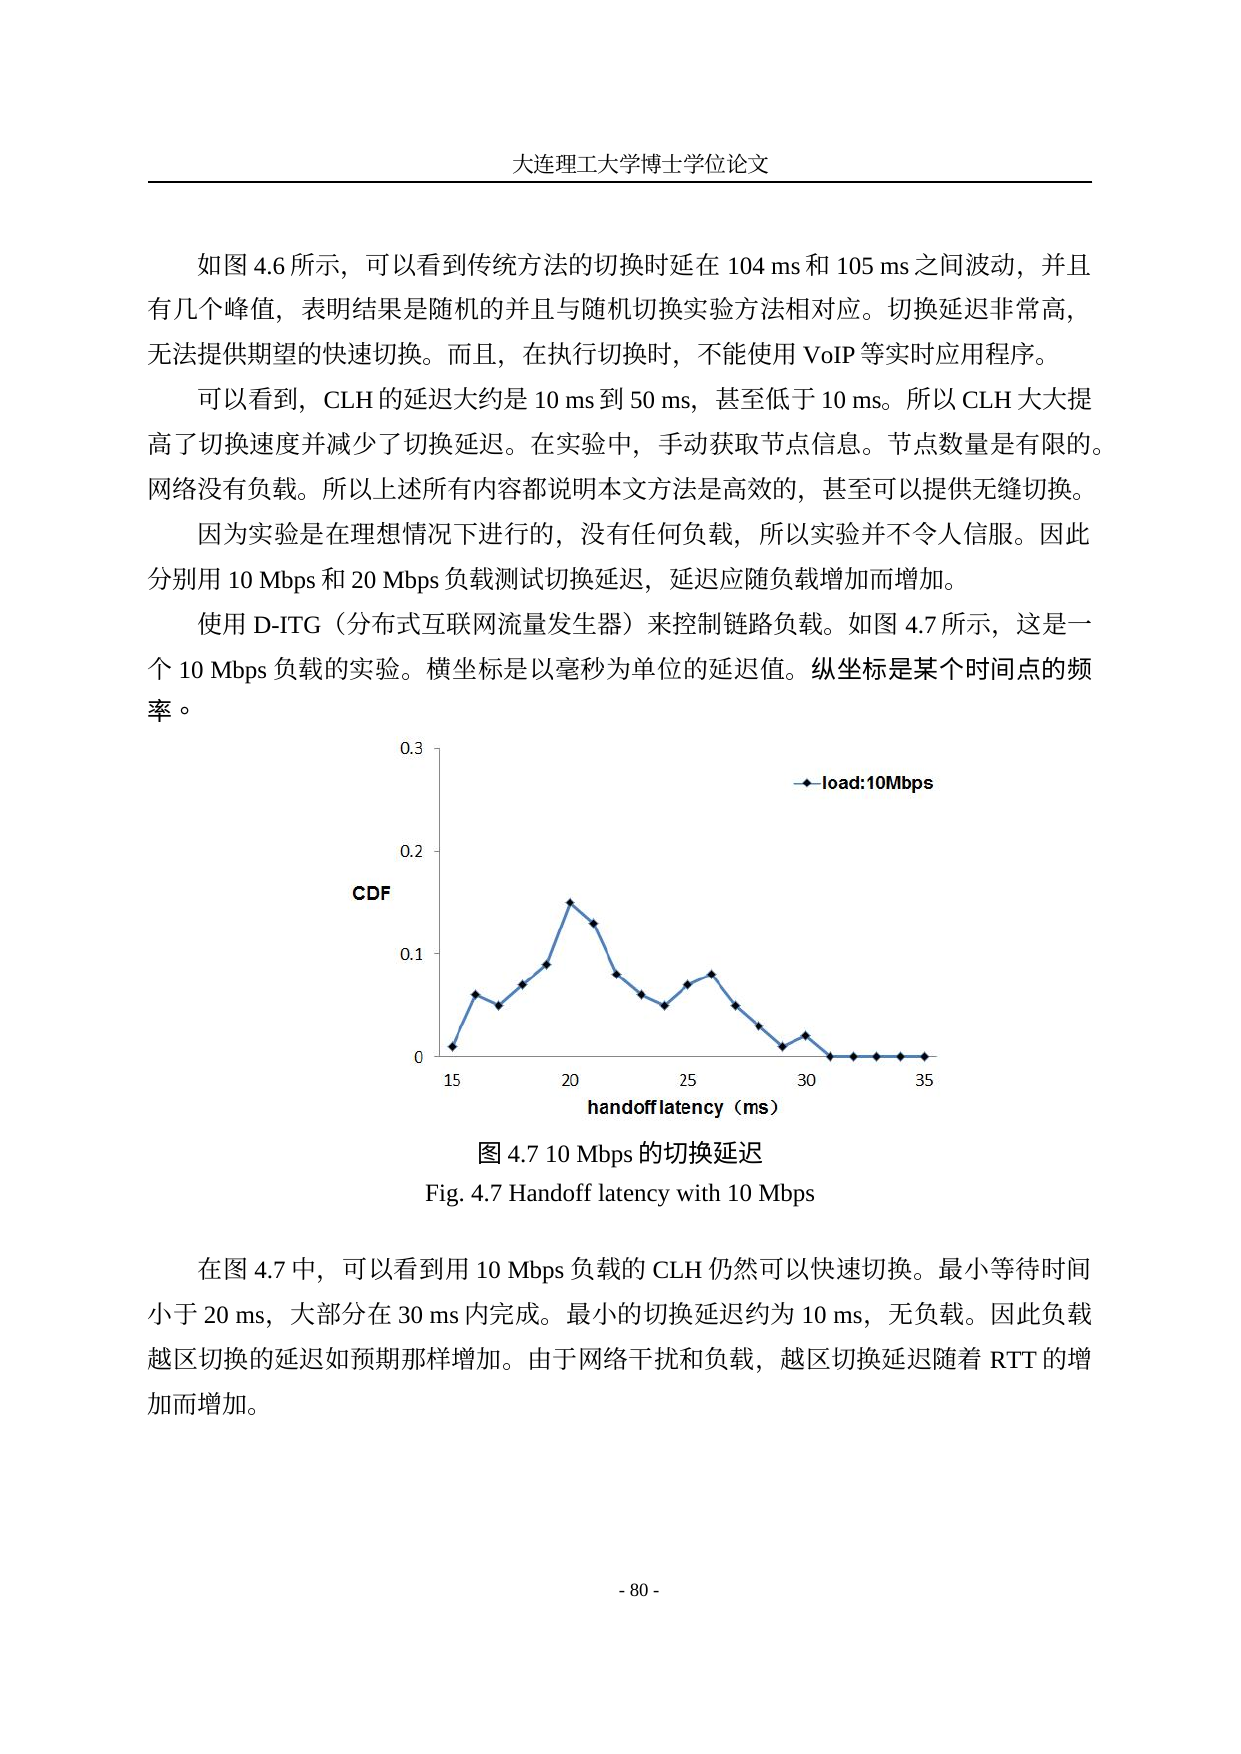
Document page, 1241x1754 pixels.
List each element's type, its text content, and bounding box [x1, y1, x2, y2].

text 图4.7 10 Mbps的切换延迟 [148, 1136, 1092, 1170]
text 因为实验是在理想情况下进行的，没有任何负载，所以实验并不令人信服。因此分别用10 Mbps和20 Mbps负载测试切换延迟，延迟应随负载增加而增加。 [148, 515, 1092, 596]
text 在图4.7中，可以看到用10 Mbps负载的CLH仍然可以快速切换。最小等待时间小于20 ms，大部分在30 ms内完成。最小的切换延迟约为10 ms，无负载。因此负载越区切换的延迟如预期那样增加。由于网络干扰和负载，越区切换延迟随着RTT的增加而增加。 [148, 1250, 1092, 1421]
text 如图4.6所示，可以看到传统方法的切换时延在104 ms和105 ms之间波动，并且有几个峰值，表明结果是随机的并且与随机切换实验方法相对应。切换延迟非常高，无法提供期望的快速切换。而且，在执行切换时，不能使用VoIP等实时应用程序。 [148, 245, 1092, 371]
text 可以看到，CLH的延迟大约是10 ms到50 ms，甚至低于10 ms。所以CLH大大提高了切换速度并减少了切换延迟。在实验中，手动获取节点信息。节点数量是有限的。网络没有负载。所以上述所有内容都说明本文方法是高效的，甚至可以提供无缝切换。 [148, 380, 1092, 506]
text Fig. 4.7 Handoff latency with 10 Mbps [148, 1178, 1092, 1207]
text 使用D-ITG（分布式互联网流量发生器）来控制链路负载。如图4.7所示，这是一个10 Mbps负载的实验。横坐标是以毫秒为单位的延迟值。纵坐标是某个时间点的频率。 [148, 604, 1092, 728]
picture [347, 736, 943, 1122]
